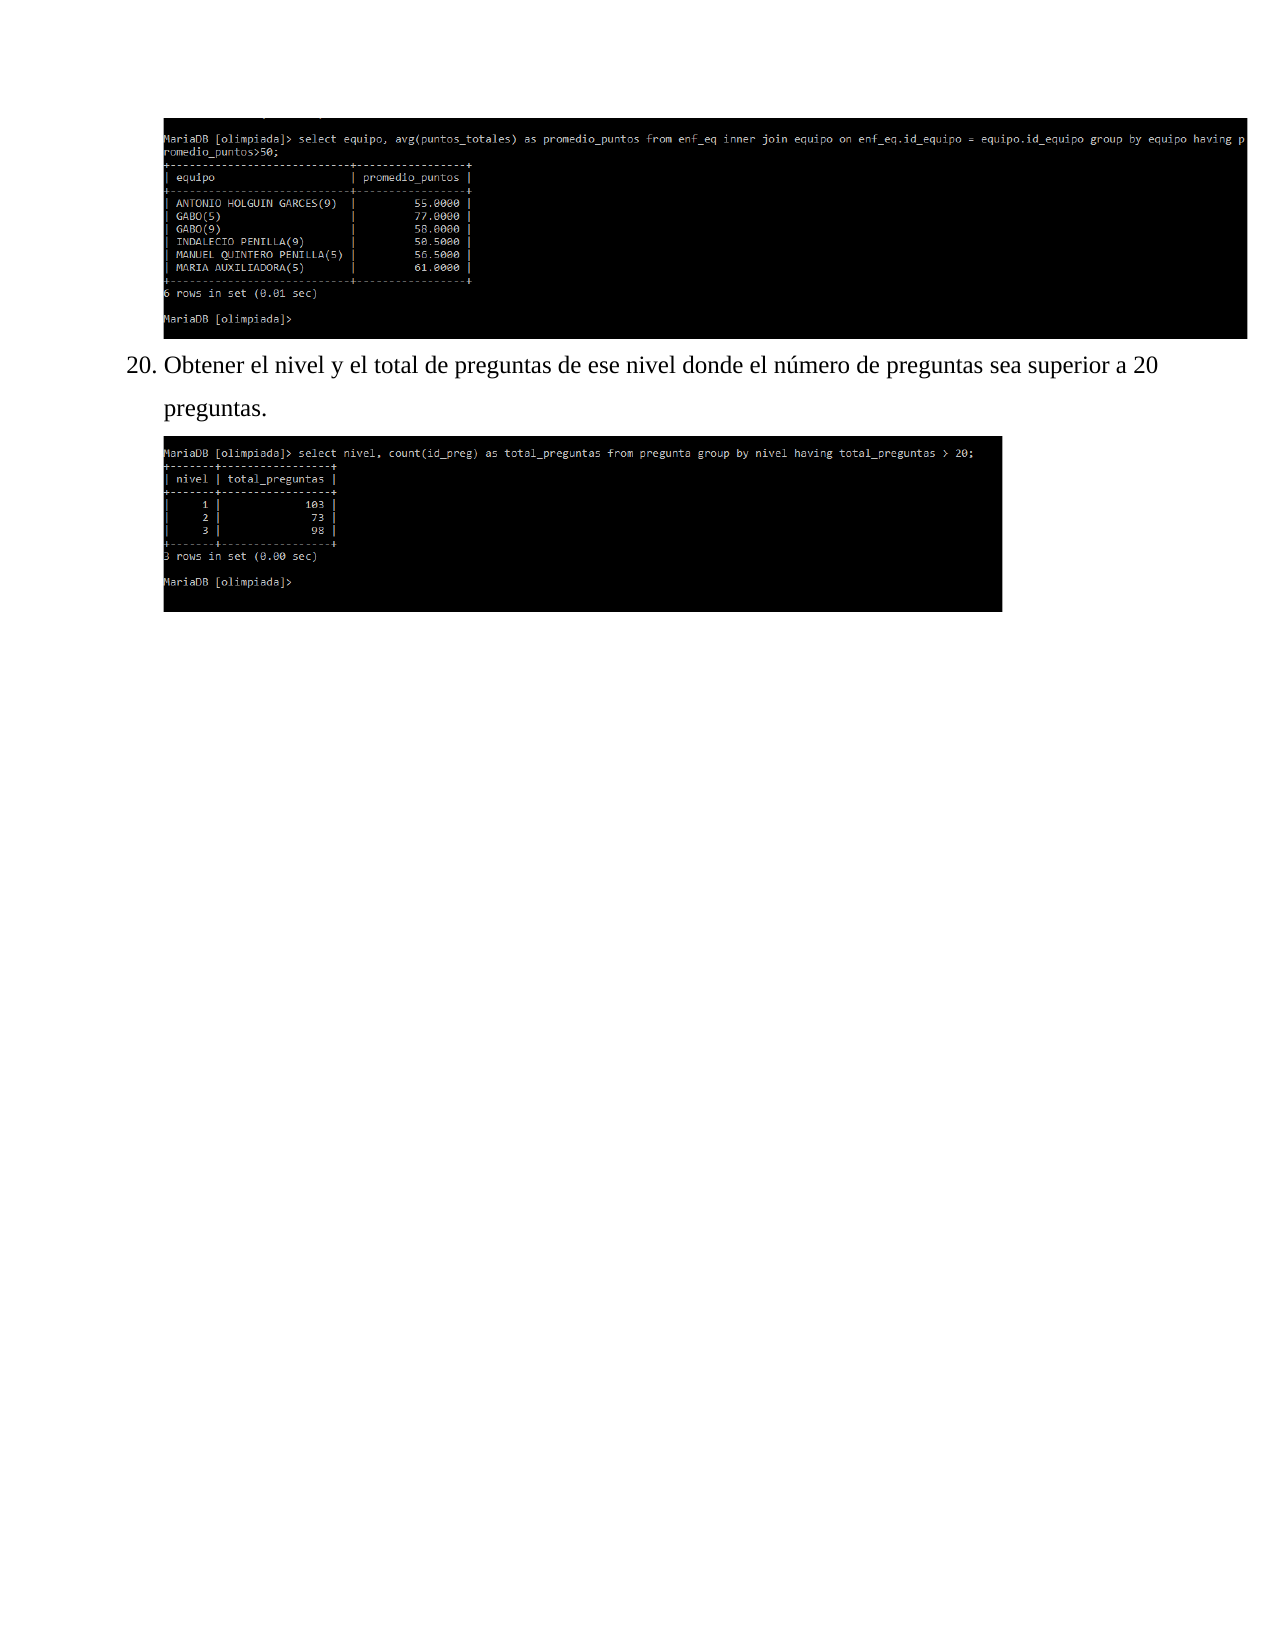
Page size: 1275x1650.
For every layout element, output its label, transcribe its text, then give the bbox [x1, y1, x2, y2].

list Obtener el nivel y el total de preguntas de ese nivel donde el número de preguntas sea superior a 20 preguntas. [126, 350, 1186, 422]
picture [163, 436, 1003, 612]
picture [163, 118, 1248, 339]
